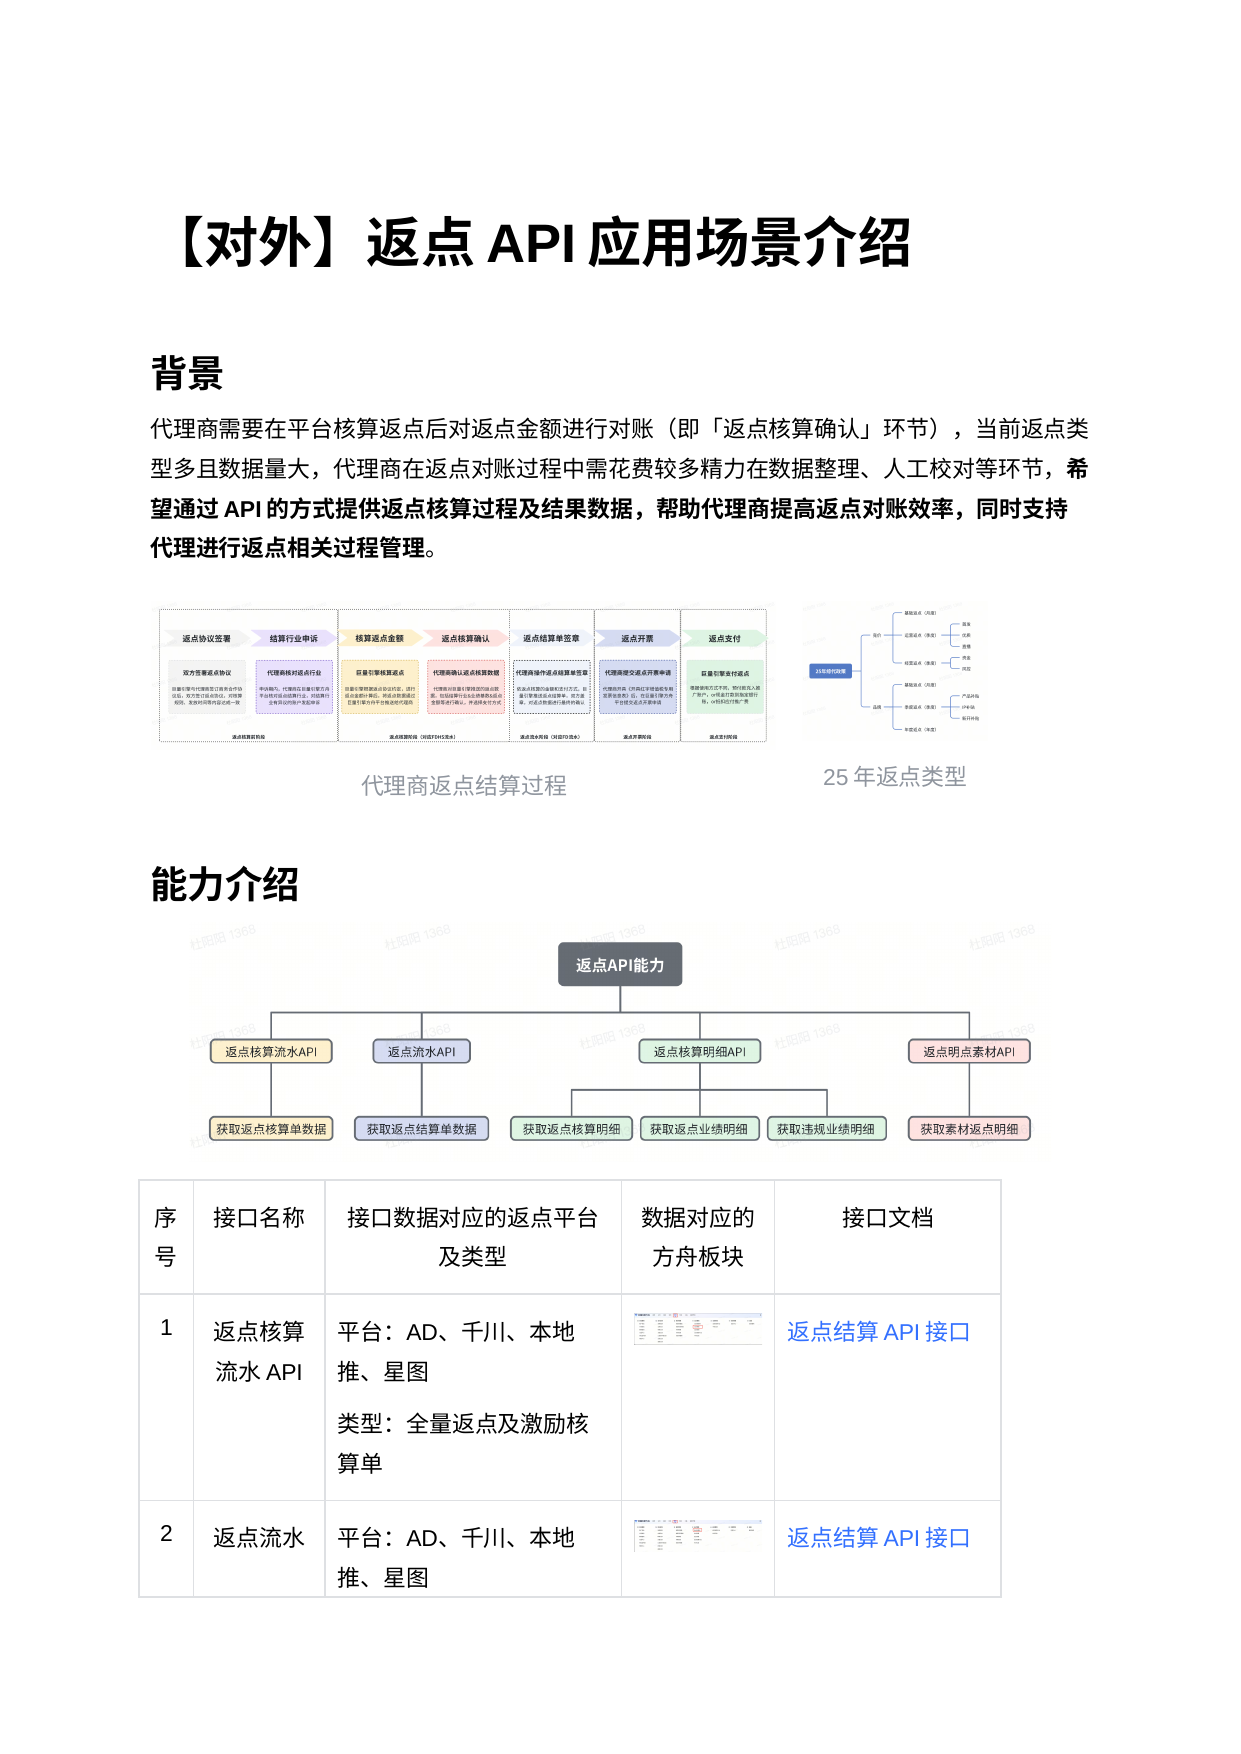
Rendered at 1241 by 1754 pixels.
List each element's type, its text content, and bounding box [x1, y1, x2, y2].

table_cell [622, 1501, 774, 1596]
table_cell 返点结算API接口 [775, 1501, 1000, 1596]
table_cell 返点结算API接口 [775, 1295, 1000, 1499]
picture [188, 922, 1052, 1162]
text 【对外】返点API应用场景介绍 [150, 200, 1090, 278]
table_cell 2 [140, 1501, 193, 1596]
table_cell 返点流水API [194, 1501, 324, 1596]
table_header 接口数据对应的返点平台及类型 [326, 1181, 621, 1293]
table_cell 1 [140, 1295, 193, 1499]
picture [634, 1313, 763, 1345]
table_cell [326, 1501, 621, 1596]
table_cell [622, 1295, 774, 1499]
table_header 序号 [140, 1181, 193, 1293]
table_header 接口文档 [775, 1181, 1000, 1293]
picture [802, 601, 989, 741]
table_header 25年返点类型 [789, 583, 1001, 855]
table_header 接口名称 [194, 1181, 324, 1293]
picture [151, 601, 777, 750]
table_cell 平台：AD、千川、本地推、星图 类型：全量返点及激励核算单 [326, 1295, 621, 1499]
text 代理商需要在平台核算返点后对返点金额进行对账（即「返点核算确认」环节），当前返点类型多且数据量大，代理商在返点对账过程中需花费较多精力在数据整理、人工校对等环节，希望通过API的方式提供返点核算过程及结果数据，帮助代理商提高返点对账效率，同时支持代理进行返点相关过程管理。 [150, 411, 1090, 563]
table_cell 返点核算流水API [194, 1295, 324, 1499]
table_header 代理商返点结算过程 [139, 583, 789, 855]
picture [634, 1520, 763, 1552]
table_header 数据对应的方舟板块 [622, 1181, 774, 1293]
